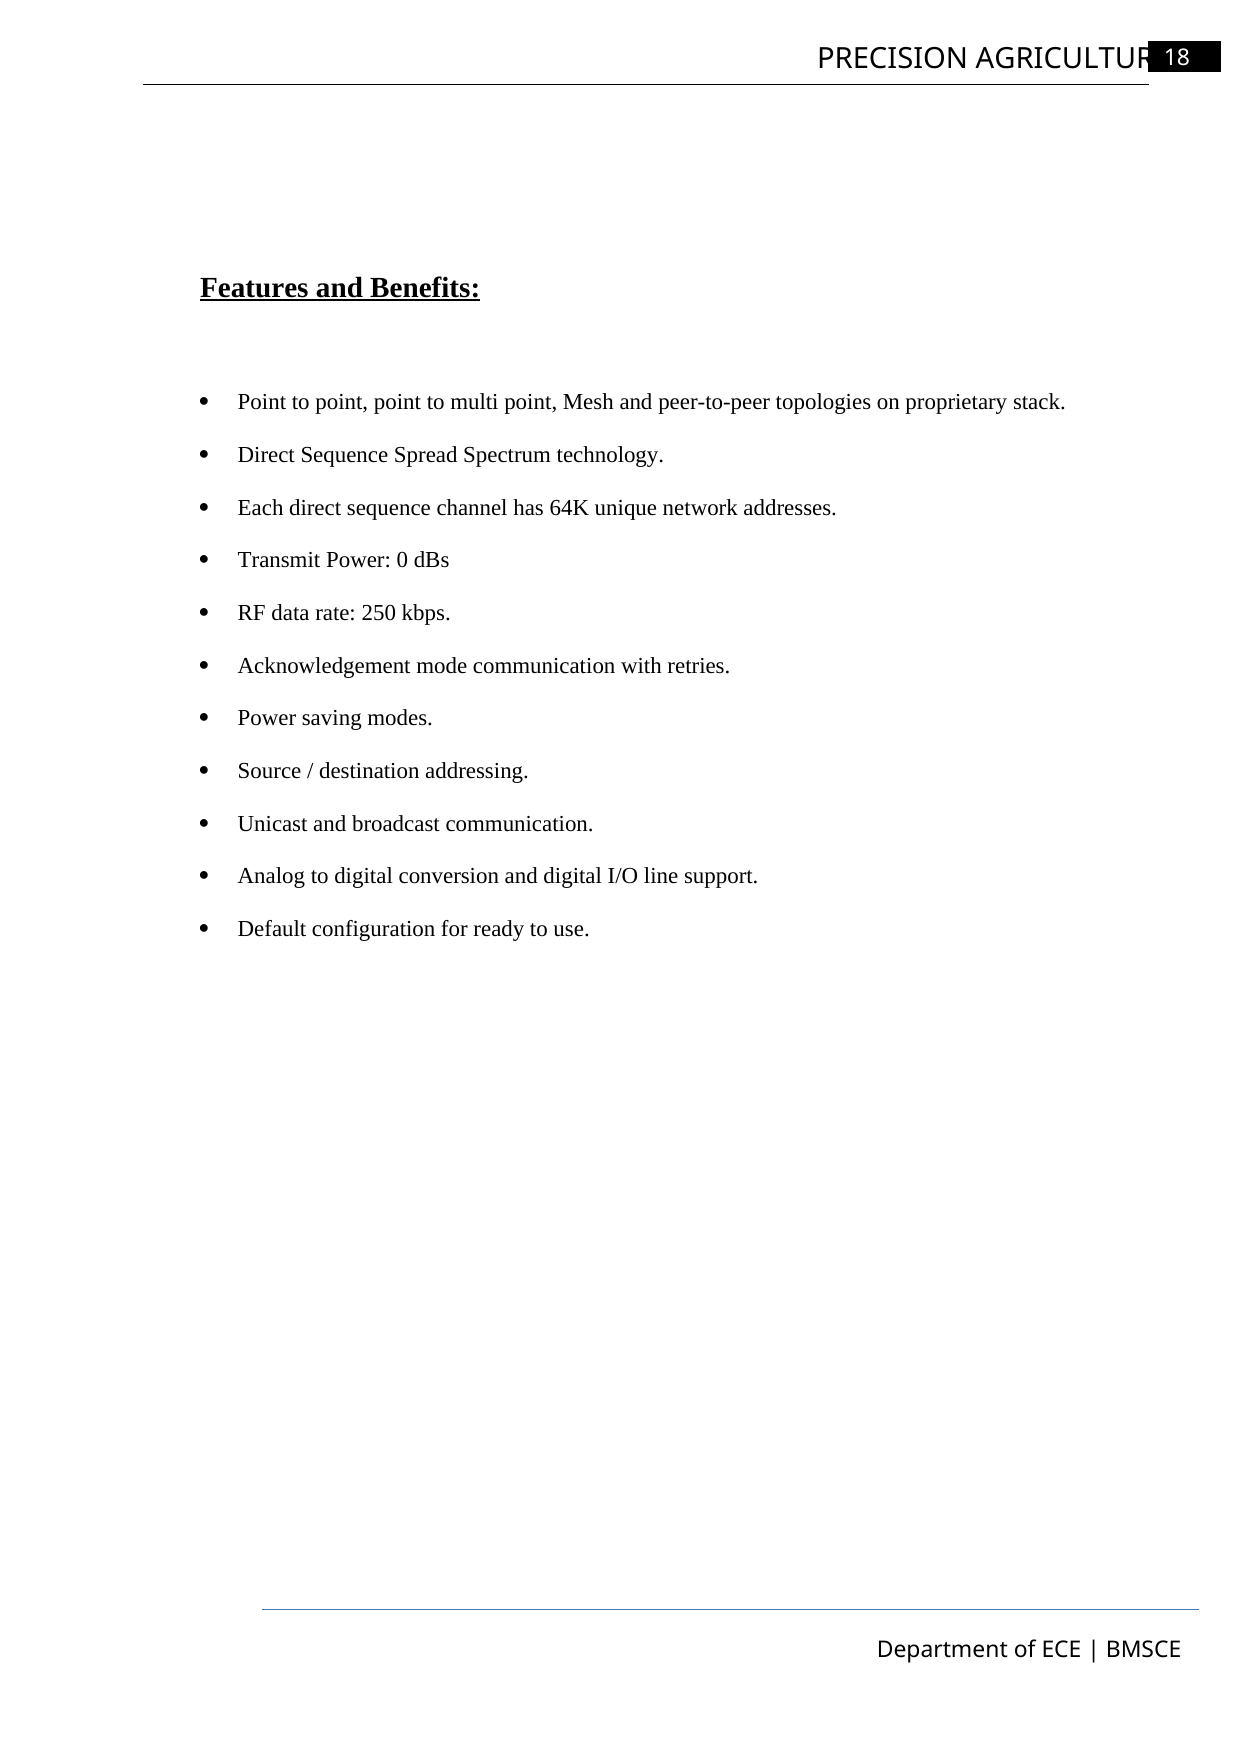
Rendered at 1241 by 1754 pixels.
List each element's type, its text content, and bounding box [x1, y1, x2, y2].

list Direct Sequence Spread Spectrum technology. [200, 441, 1167, 467]
list Default configuration for ready to use. [200, 915, 1167, 942]
list Each direct sequence channel has 64K unique network addresses. [200, 494, 1167, 520]
list Analog to digital conversion and digital I/O line support. [200, 863, 1167, 889]
list Source / destination addressing. [200, 757, 1167, 783]
list Acknowledgement mode communication with retries. [200, 652, 1167, 678]
list RF data rate: 250 kbps. [200, 599, 1167, 625]
list Transmit Power: 0 dBs [200, 546, 1167, 573]
subtitle Features and Benefits: [162, 270, 1167, 304]
list Point to point, point to multi point, Mesh and peer-to-peer topologies on proprietary stack. [200, 388, 1167, 414]
list Unicast and broadcast communication. [200, 810, 1167, 836]
list Power saving modes. [200, 704, 1167, 731]
